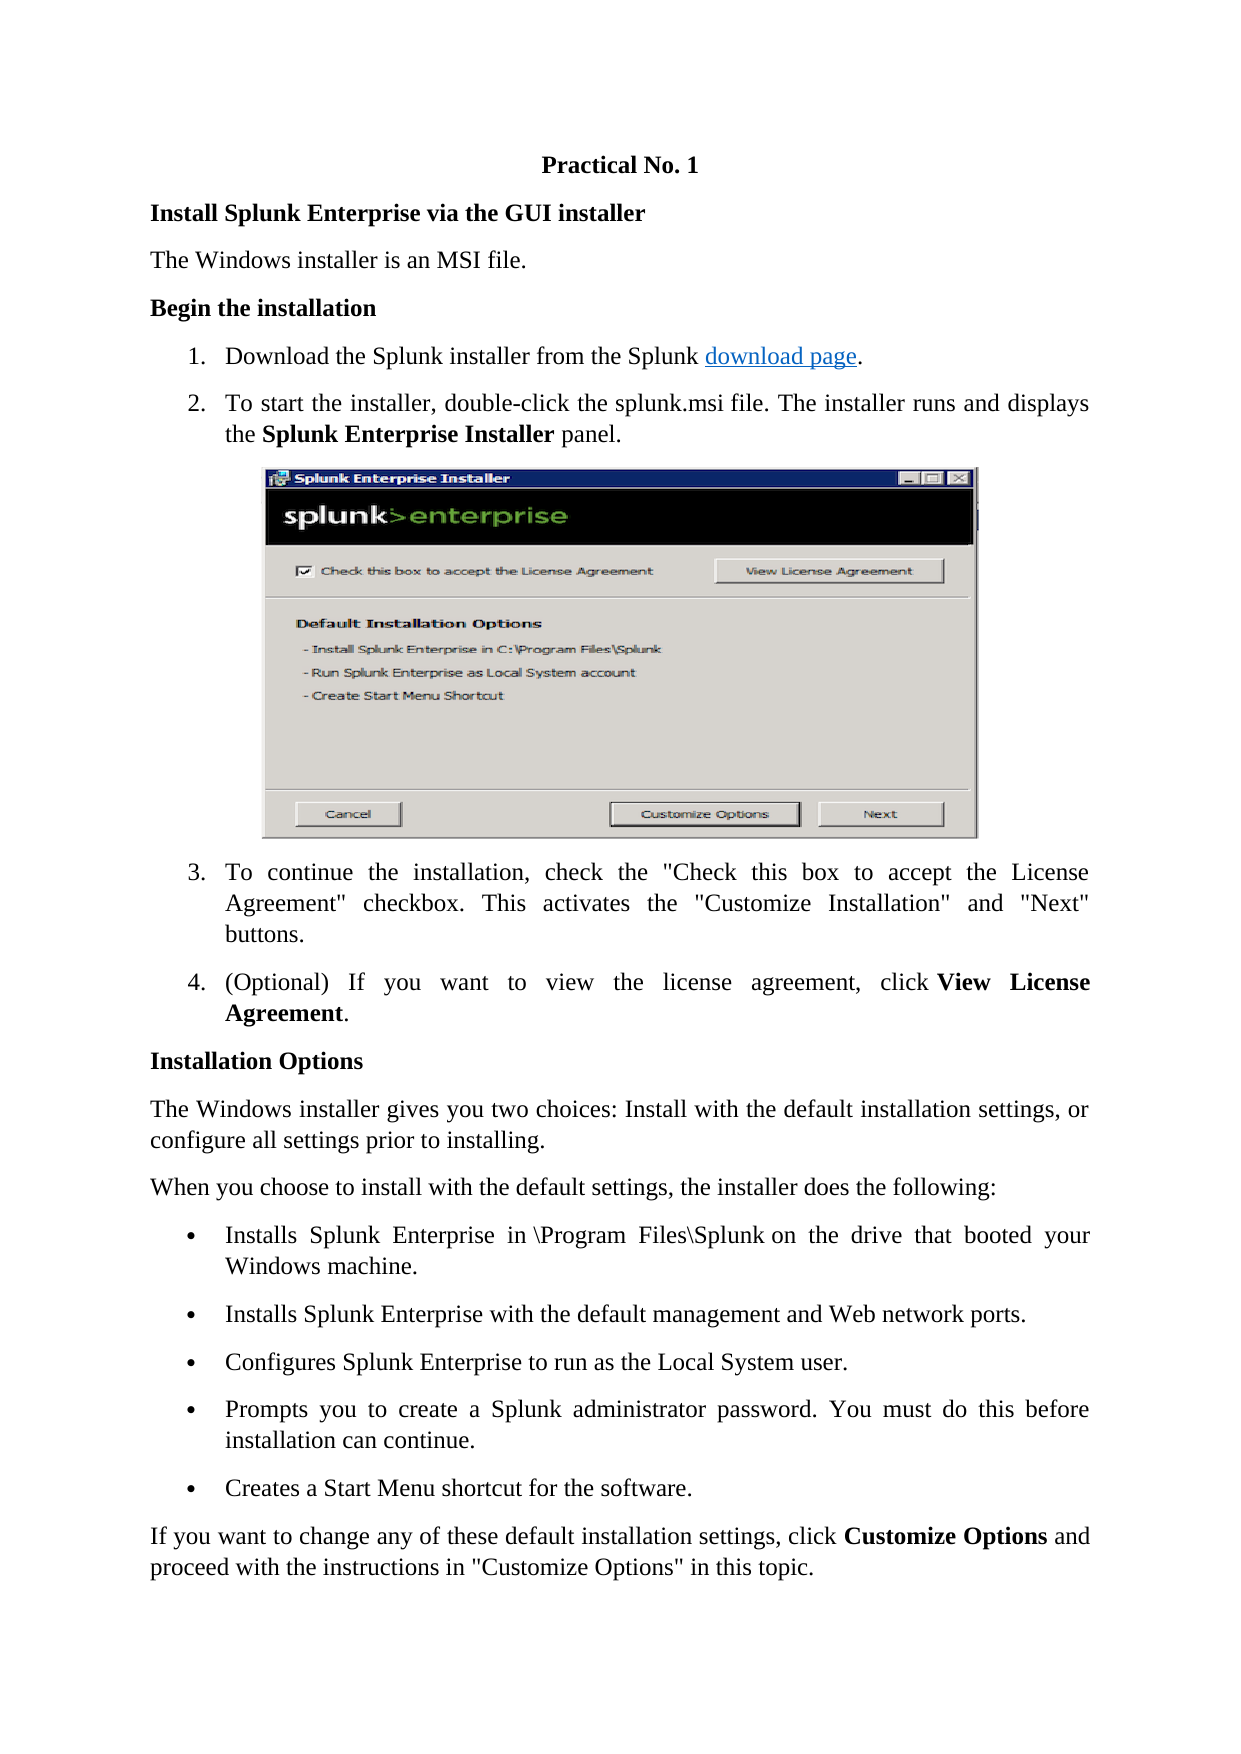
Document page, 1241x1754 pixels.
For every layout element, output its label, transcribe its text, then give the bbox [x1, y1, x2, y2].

list (Optional) If you want to view the license agreement, click View License Agreement. [187, 967, 1090, 1027]
list To continue the installation, check the "Check this box to accept the License Agreement" checkbox. This activates the "Customize Installation" and "Next" buttons. [187, 857, 1090, 948]
list To start the installer, double-click the splunk.msi file. The installer runs and displays the Splunk Enterprise Installer panel. [187, 388, 1090, 448]
list Installs Splunk Enterprise with the default management and Web network ports. [187, 1299, 1090, 1328]
text If you want to change any of these default installation settings, click Customize Options and proceed with the instructions in "Customize Options" in this topic. [150, 1521, 1090, 1581]
list Prompts you to create a Splunk administrator password. You must do this before installation can continue. [187, 1394, 1090, 1454]
text The Windows installer is an MSI file. [150, 245, 1090, 274]
picture [261, 467, 979, 839]
list Installs Splunk Enterprise in \Program Files\Splunk on the drive that booted your Windows machine. [187, 1220, 1090, 1280]
text Practical No. 1 [150, 150, 1090, 179]
text When you choose to install with the default settings, the installer does the following: [150, 1172, 1090, 1201]
text Begin the installation [150, 293, 1090, 322]
list Creates a Start Menu shortcut for the software. [187, 1473, 1090, 1502]
text Installation Options [150, 1046, 1090, 1075]
text Install Splunk Enterprise via the GUI installer [150, 198, 1090, 226]
list Download the Splunk installer from the Splunk download page. [187, 341, 1090, 369]
list Configures Splunk Enterprise to run as the Local System user. [187, 1347, 1090, 1375]
text The Windows installer gives you two choices: Install with the default installation settings, or configure all settings prior to installing. [150, 1094, 1090, 1153]
